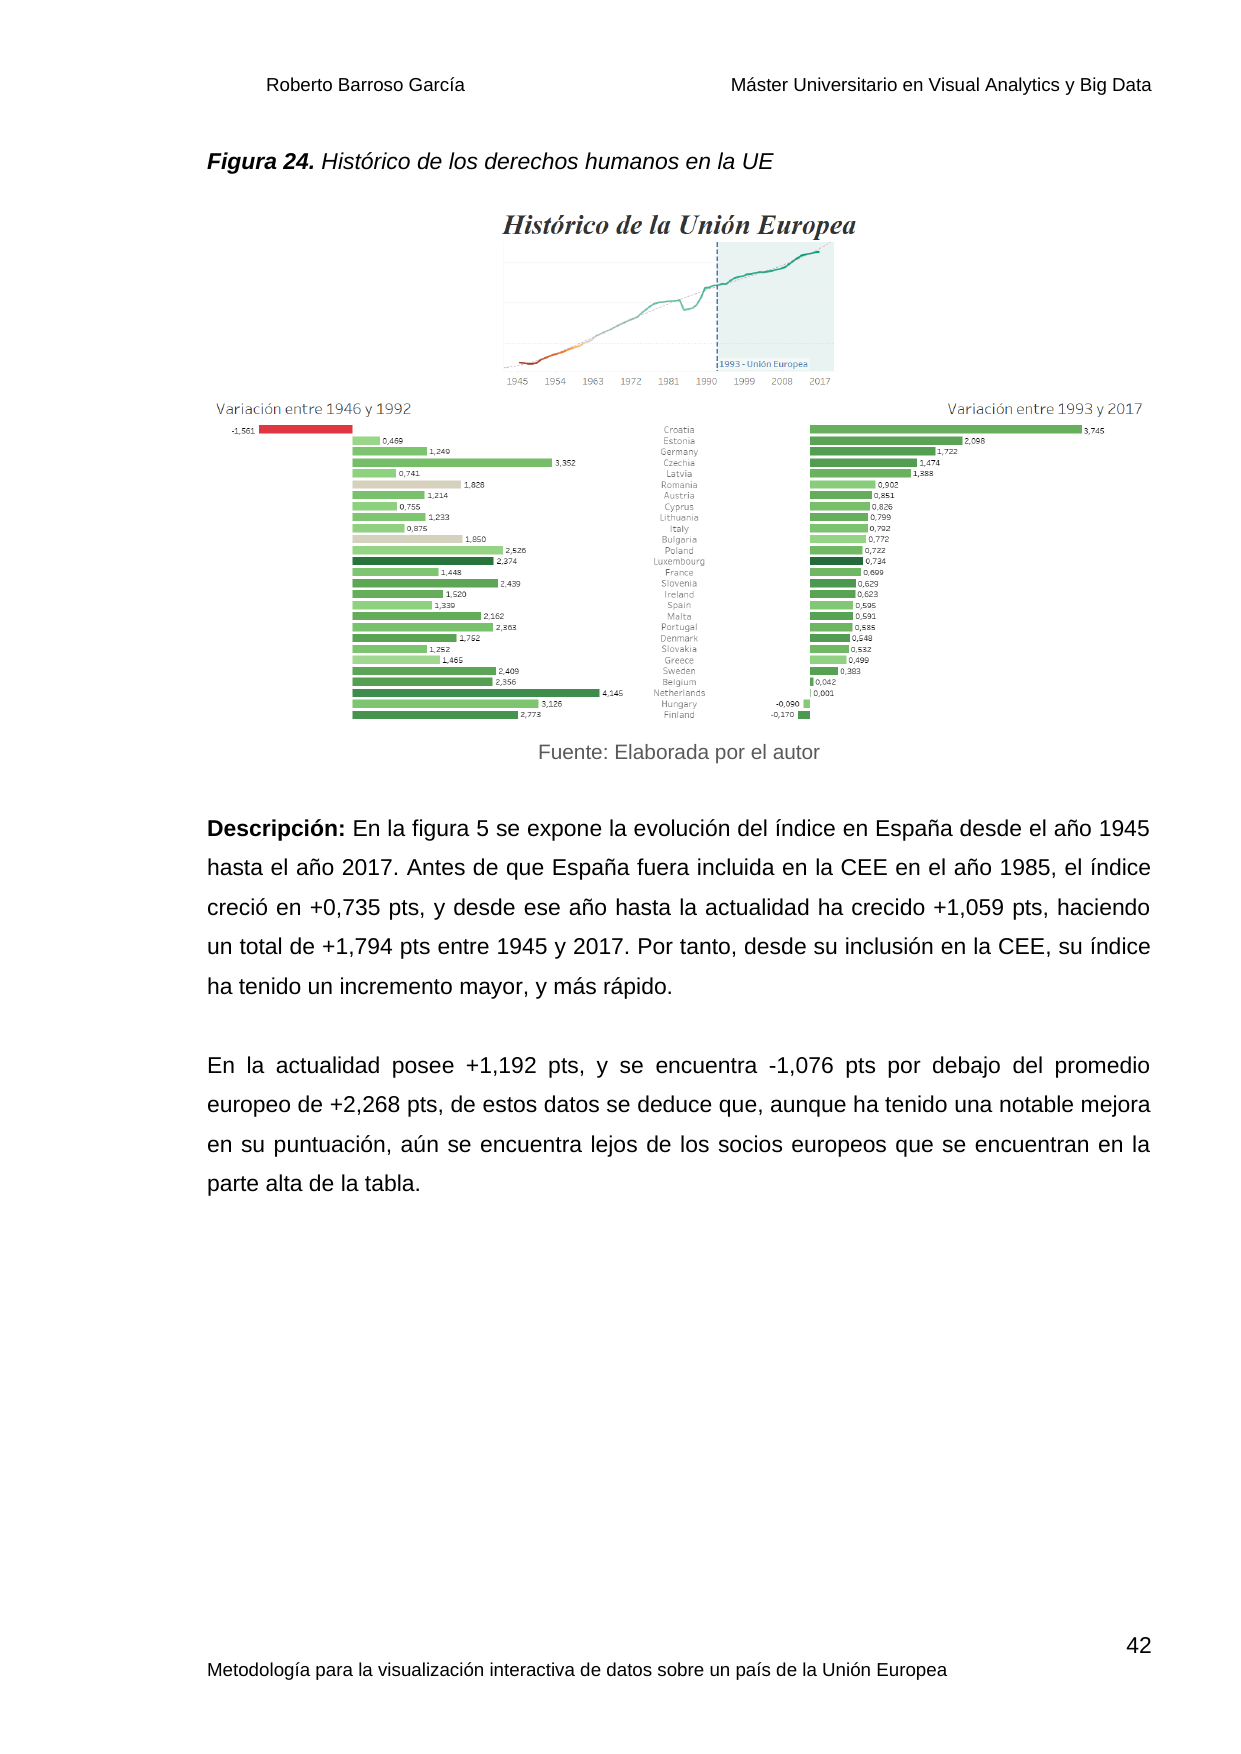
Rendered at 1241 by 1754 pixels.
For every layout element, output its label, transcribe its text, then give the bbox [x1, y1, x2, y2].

text Fuente: Elaborada por el autor [207, 739, 1152, 763]
text Descripción: En la figura 5 se expone la evolución del índice en España desde el año 1945 hasta el año 2017. Antes de que España fuera incluida en la CEE en el año 1985, el índice creció en +0,735 pts, y desde ese año hasta la actualidad ha crecido +1,059 pts, haciendo un total de +1,794 pts entre 1945 y 2017. Por tanto, desde su inclusión en la CEE, su índice ha tenido un incremento mayor, y más rápido. [207, 815, 1152, 999]
picture [206, 195, 1152, 727]
text Figura 24. Histórico de los derechos humanos en la UE [207, 148, 1152, 174]
text En la actualidad posee +1,192 pts, y se encuentra -1,076 pts por debajo del promedio europeo de +2,268 pts, de estos datos se deduce que, aunque ha tenido una notable mejora en su puntuación, aún se encuentra lejos de los socios europeos que se encuentran en la parte alta de la tabla. [207, 1052, 1152, 1197]
